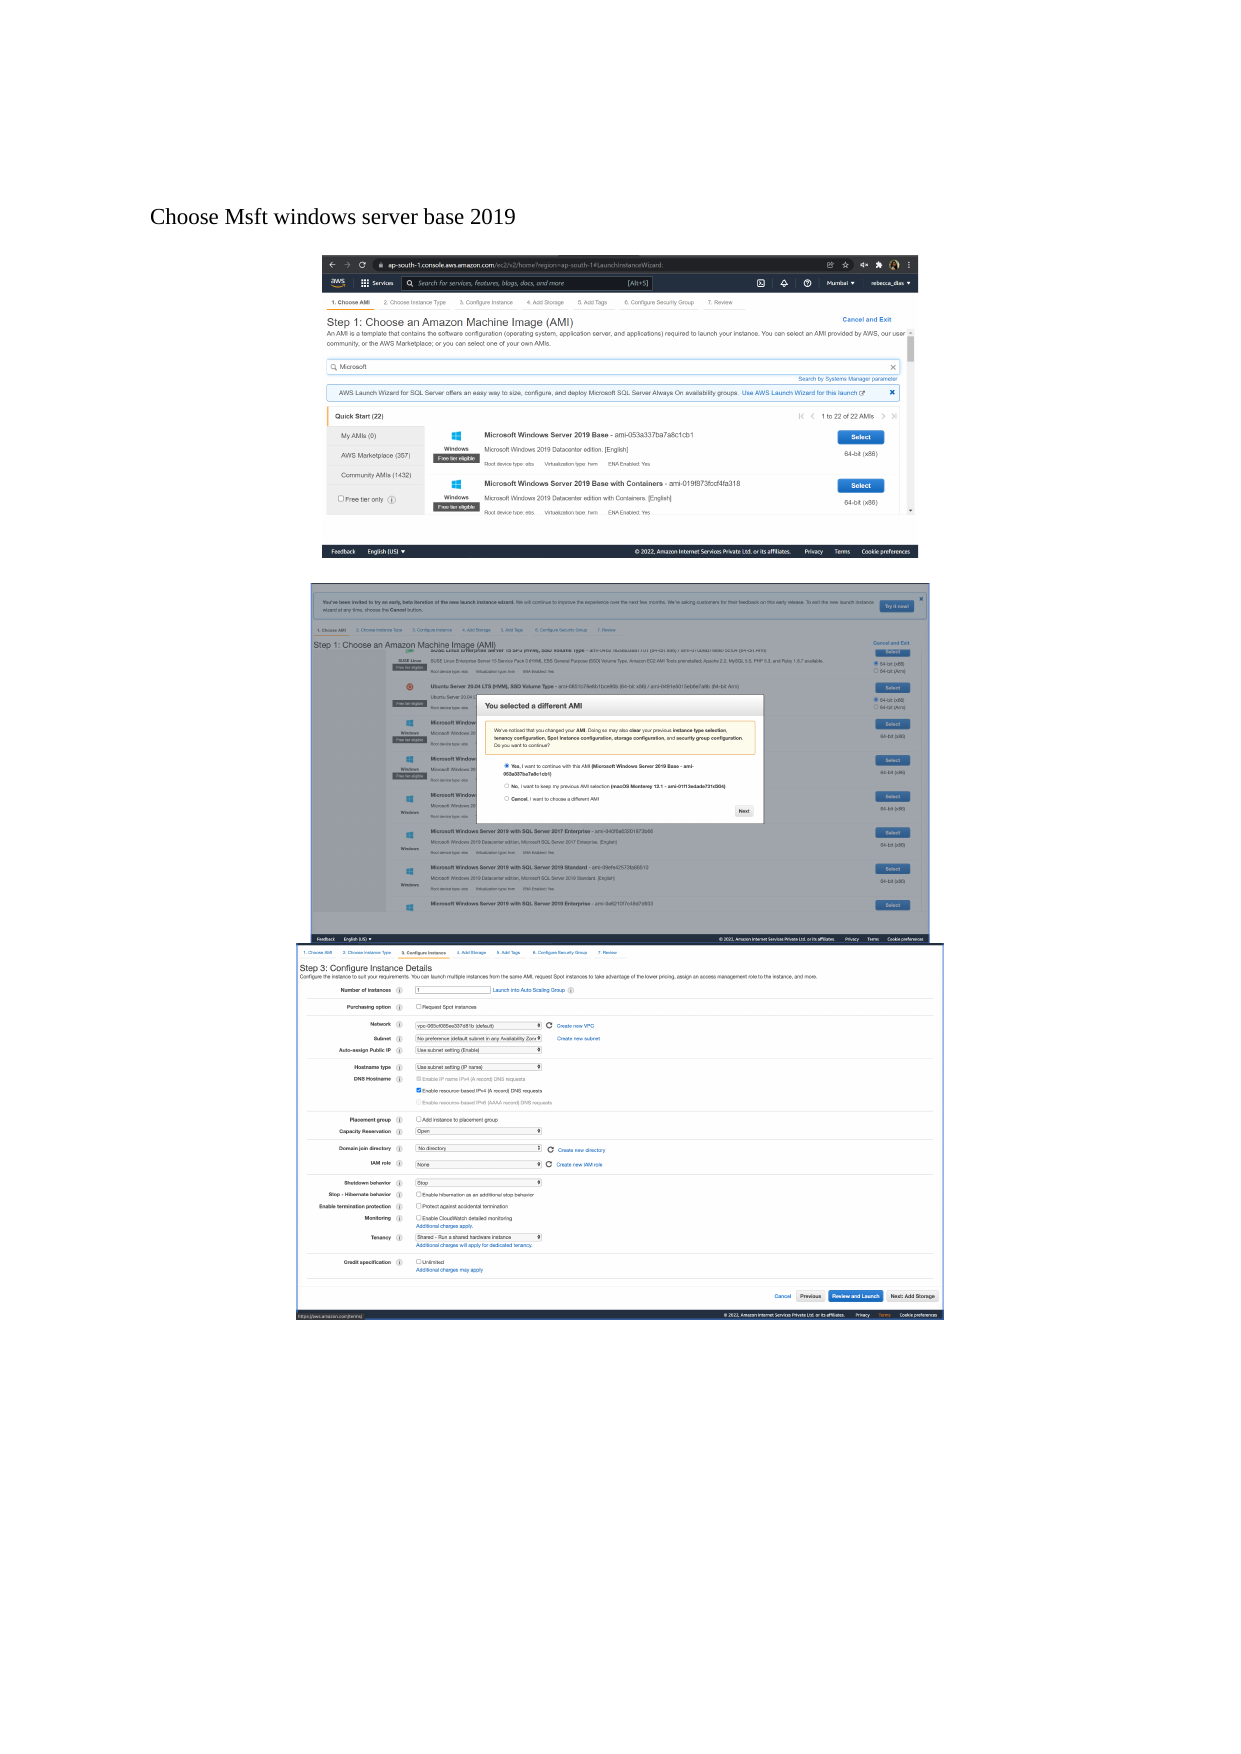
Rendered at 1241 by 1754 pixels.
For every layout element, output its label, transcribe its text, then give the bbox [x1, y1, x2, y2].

picture [322, 255, 919, 558]
picture [296, 583, 944, 1320]
text Choose Msft windows server base 2019 [150, 203, 1090, 229]
